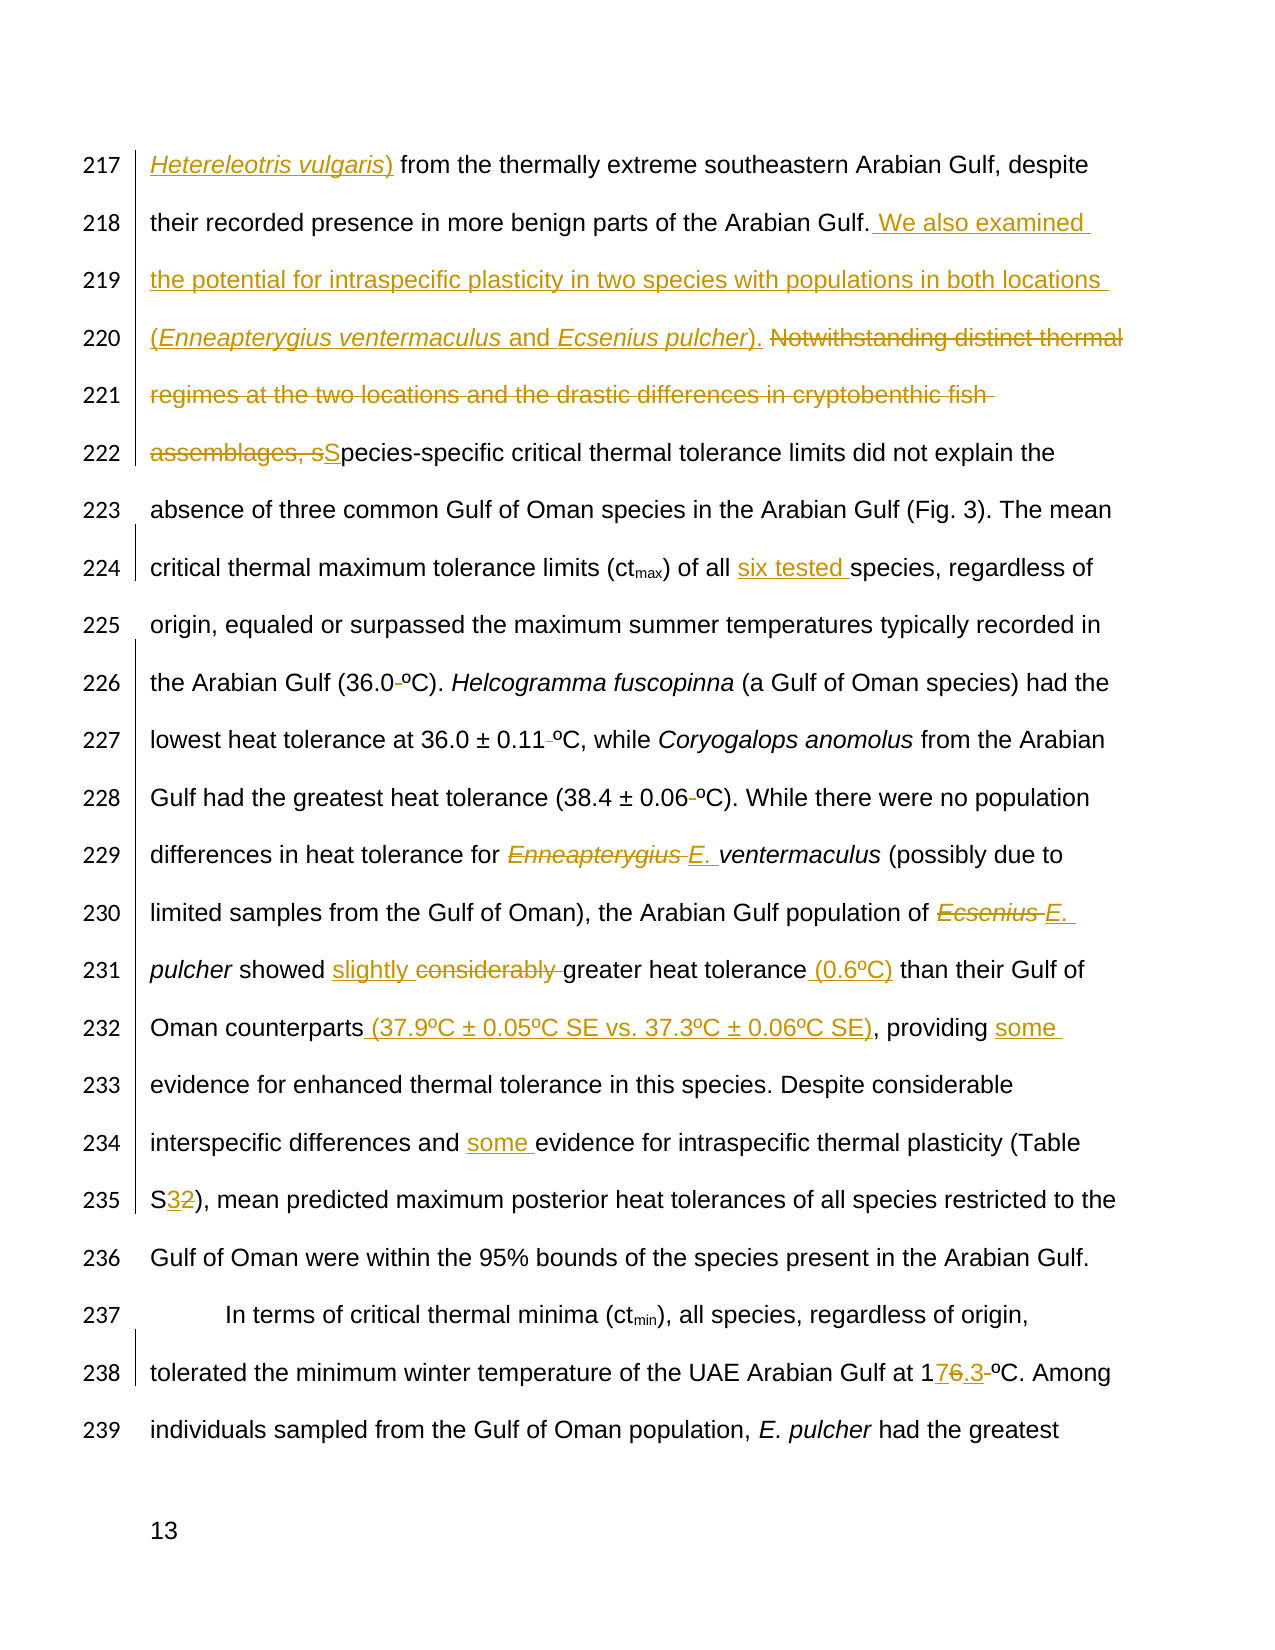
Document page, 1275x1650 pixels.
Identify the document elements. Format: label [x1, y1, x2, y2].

text [150, 150, 1125, 1271]
text [150, 1300, 1125, 1444]
